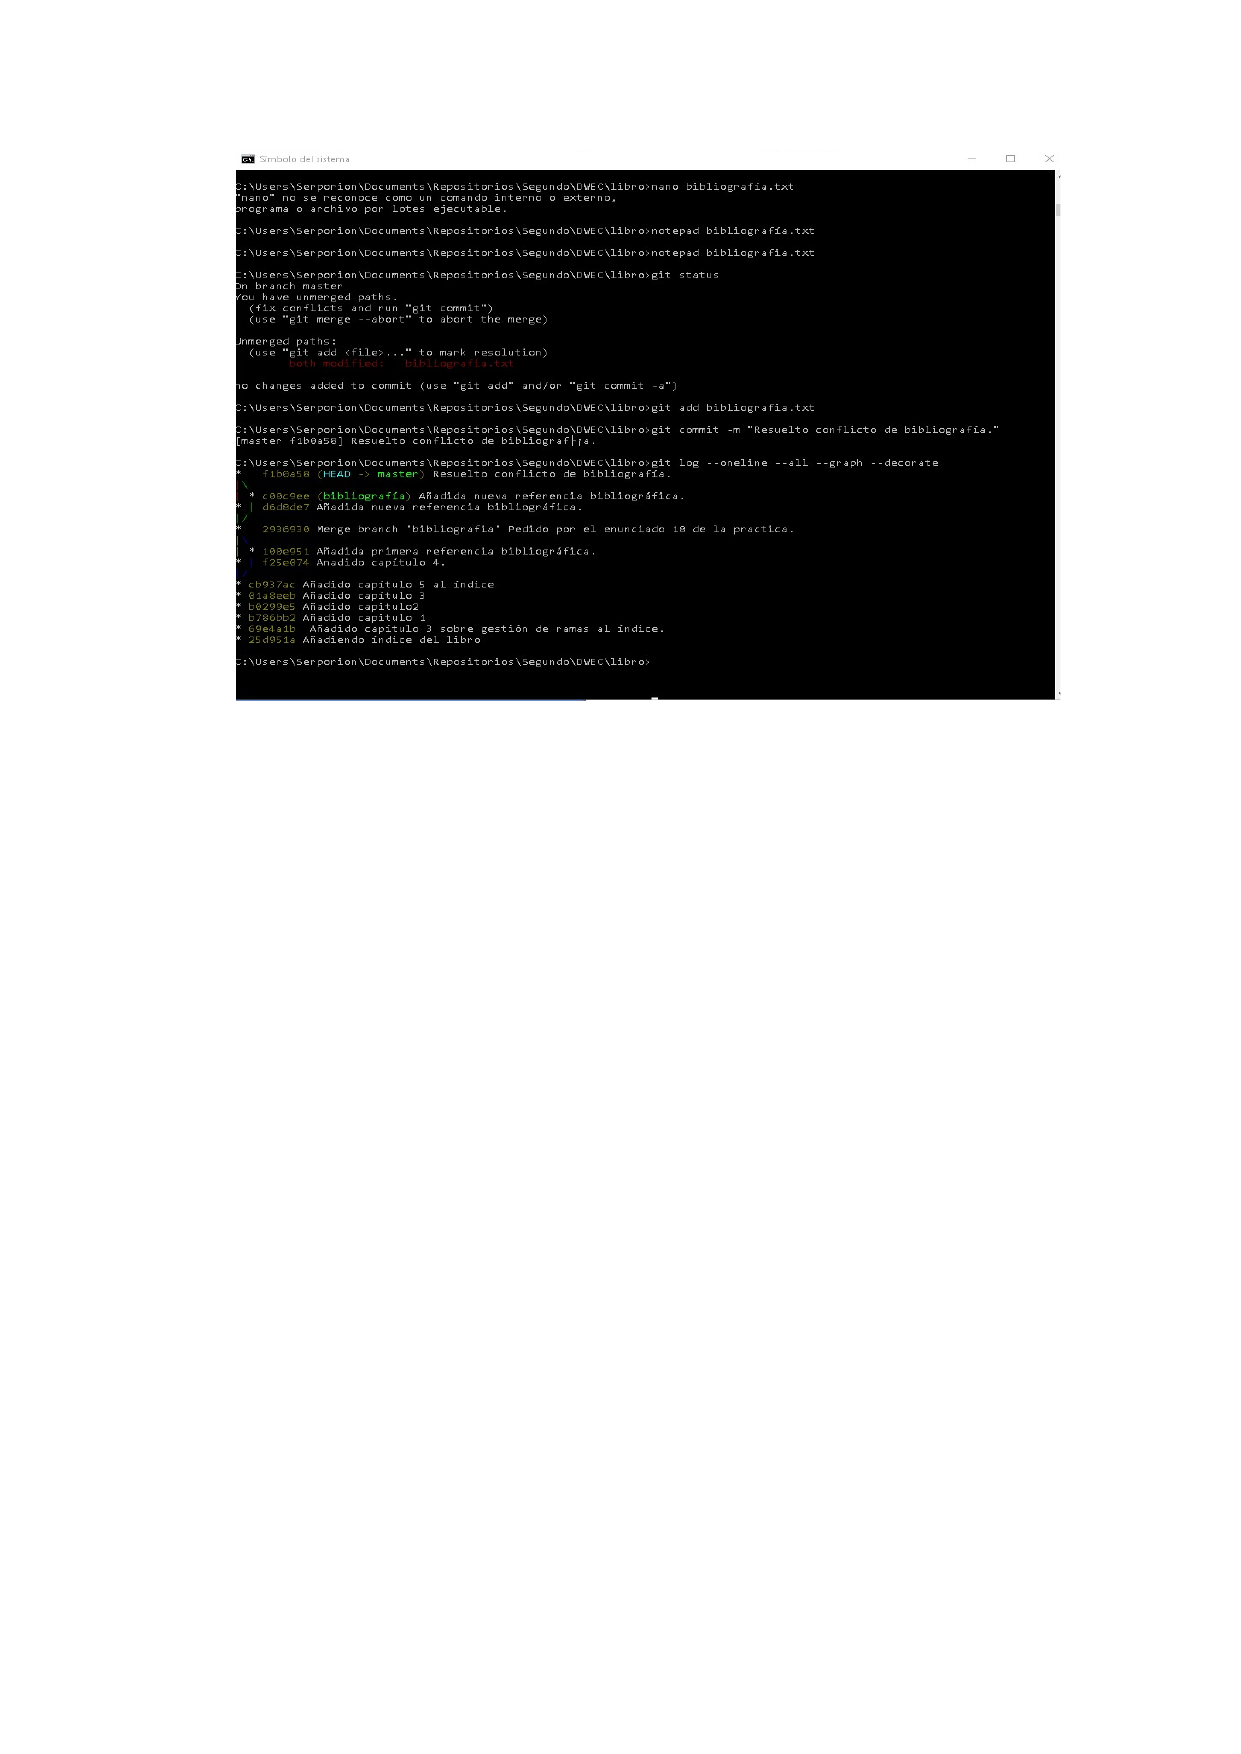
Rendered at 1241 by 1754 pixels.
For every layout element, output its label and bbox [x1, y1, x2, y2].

picture [236, 150, 1060, 700]
